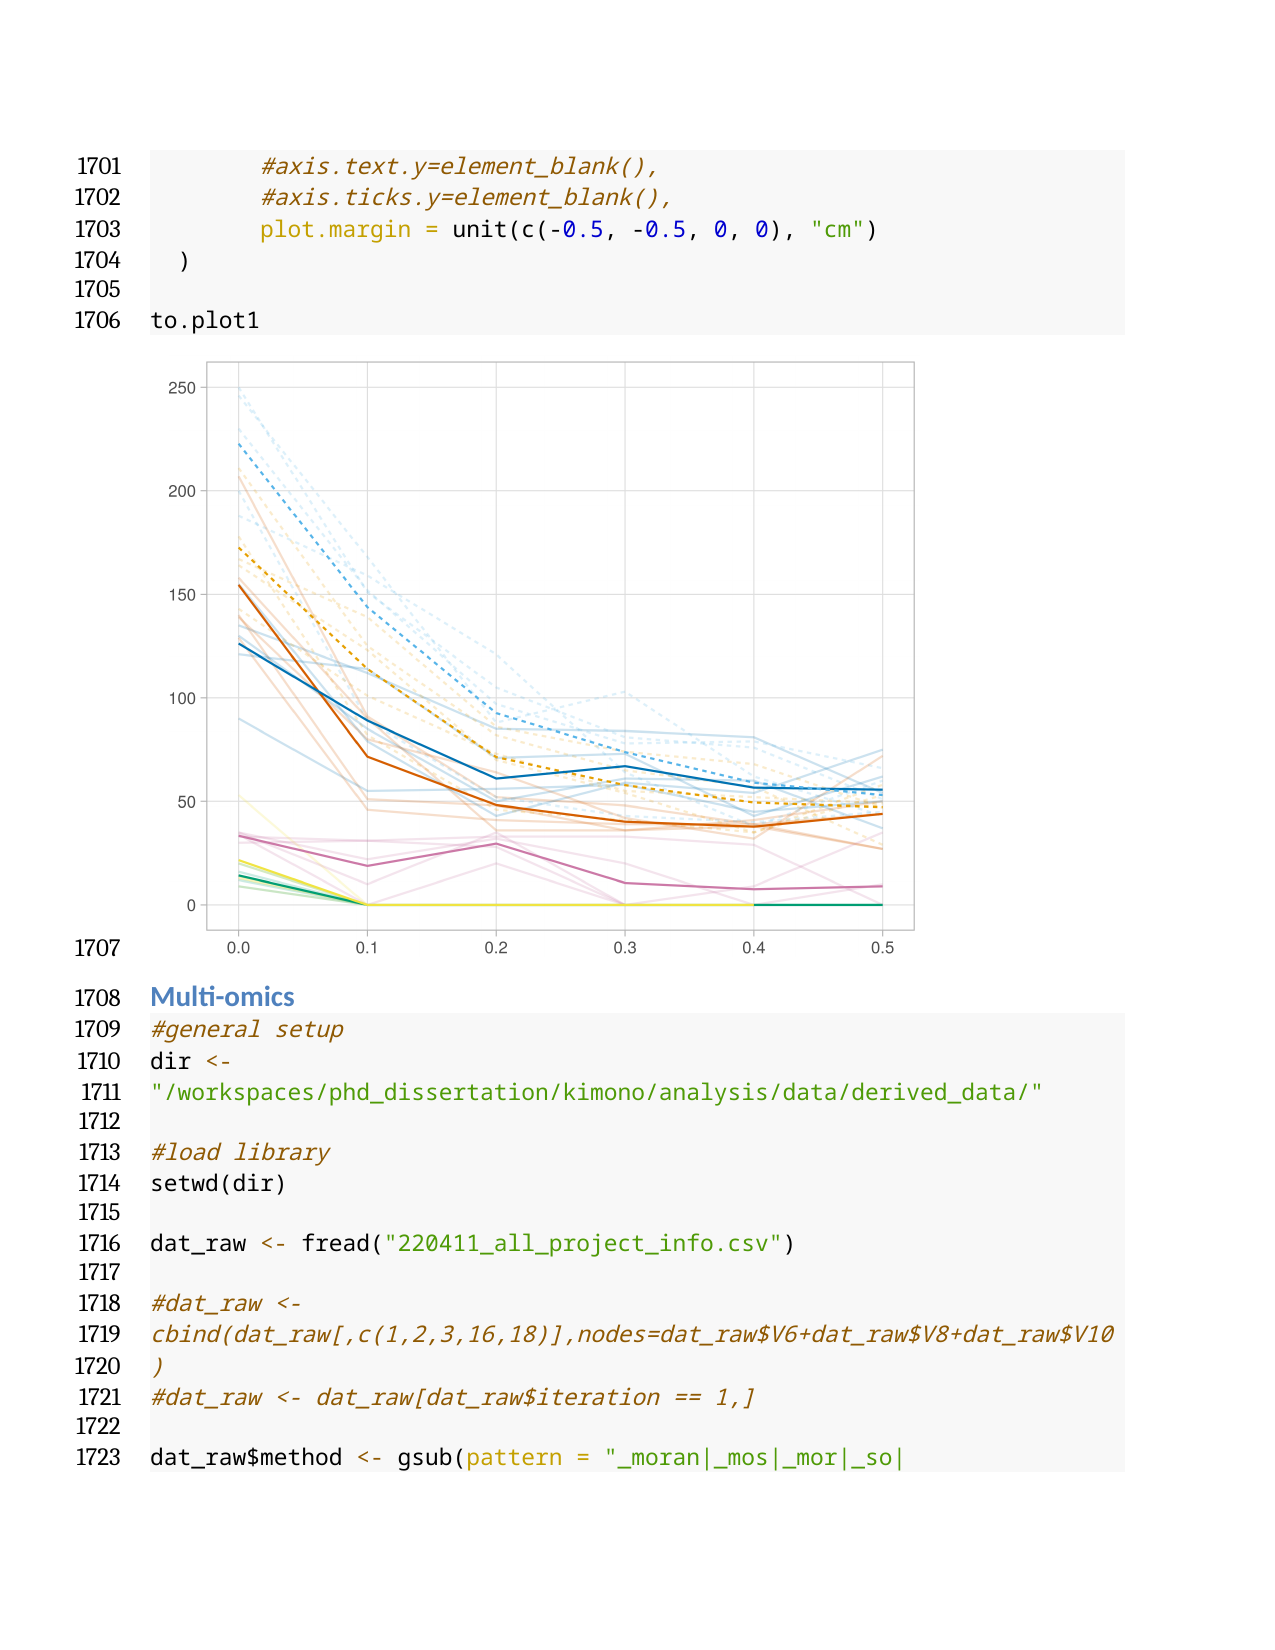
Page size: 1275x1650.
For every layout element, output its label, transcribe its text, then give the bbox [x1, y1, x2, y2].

subtitle Multi-omics [150, 978, 1125, 1013]
picture [168, 355, 920, 957]
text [150, 150, 1125, 335]
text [150, 1013, 1125, 1472]
